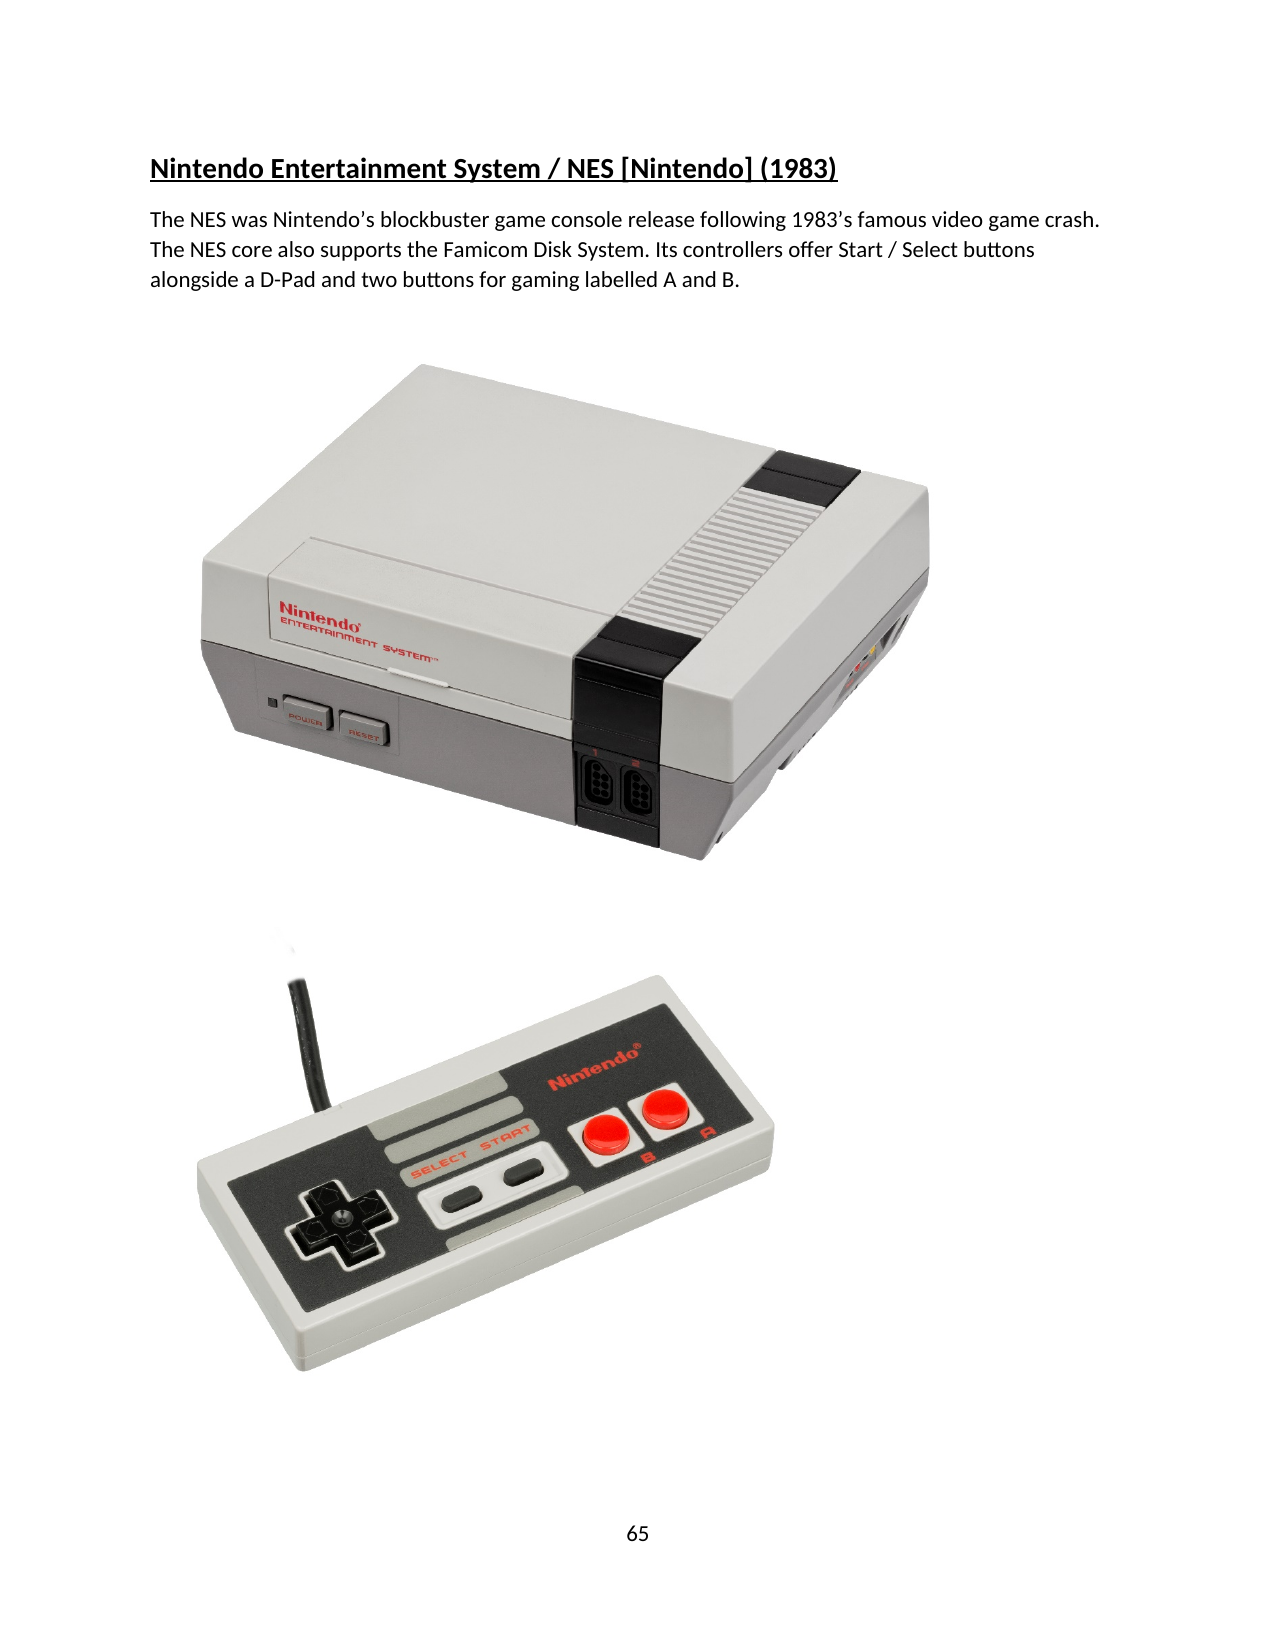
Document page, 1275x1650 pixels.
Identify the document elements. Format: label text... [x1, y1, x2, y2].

picture [150, 927, 822, 1416]
text Nintendo Entertainment System / NES [Nintendo] (1983) [150, 150, 1125, 186]
picture [150, 312, 983, 909]
text The NES was Nintendo’s blockbuster game console release following 1983’s famous video game crash. The NES core also supports the Famicom Disk System. Its controllers offer Start / Select buttons alongside a D-Pad and two buttons for gaming labelled A and B. [150, 205, 1125, 293]
